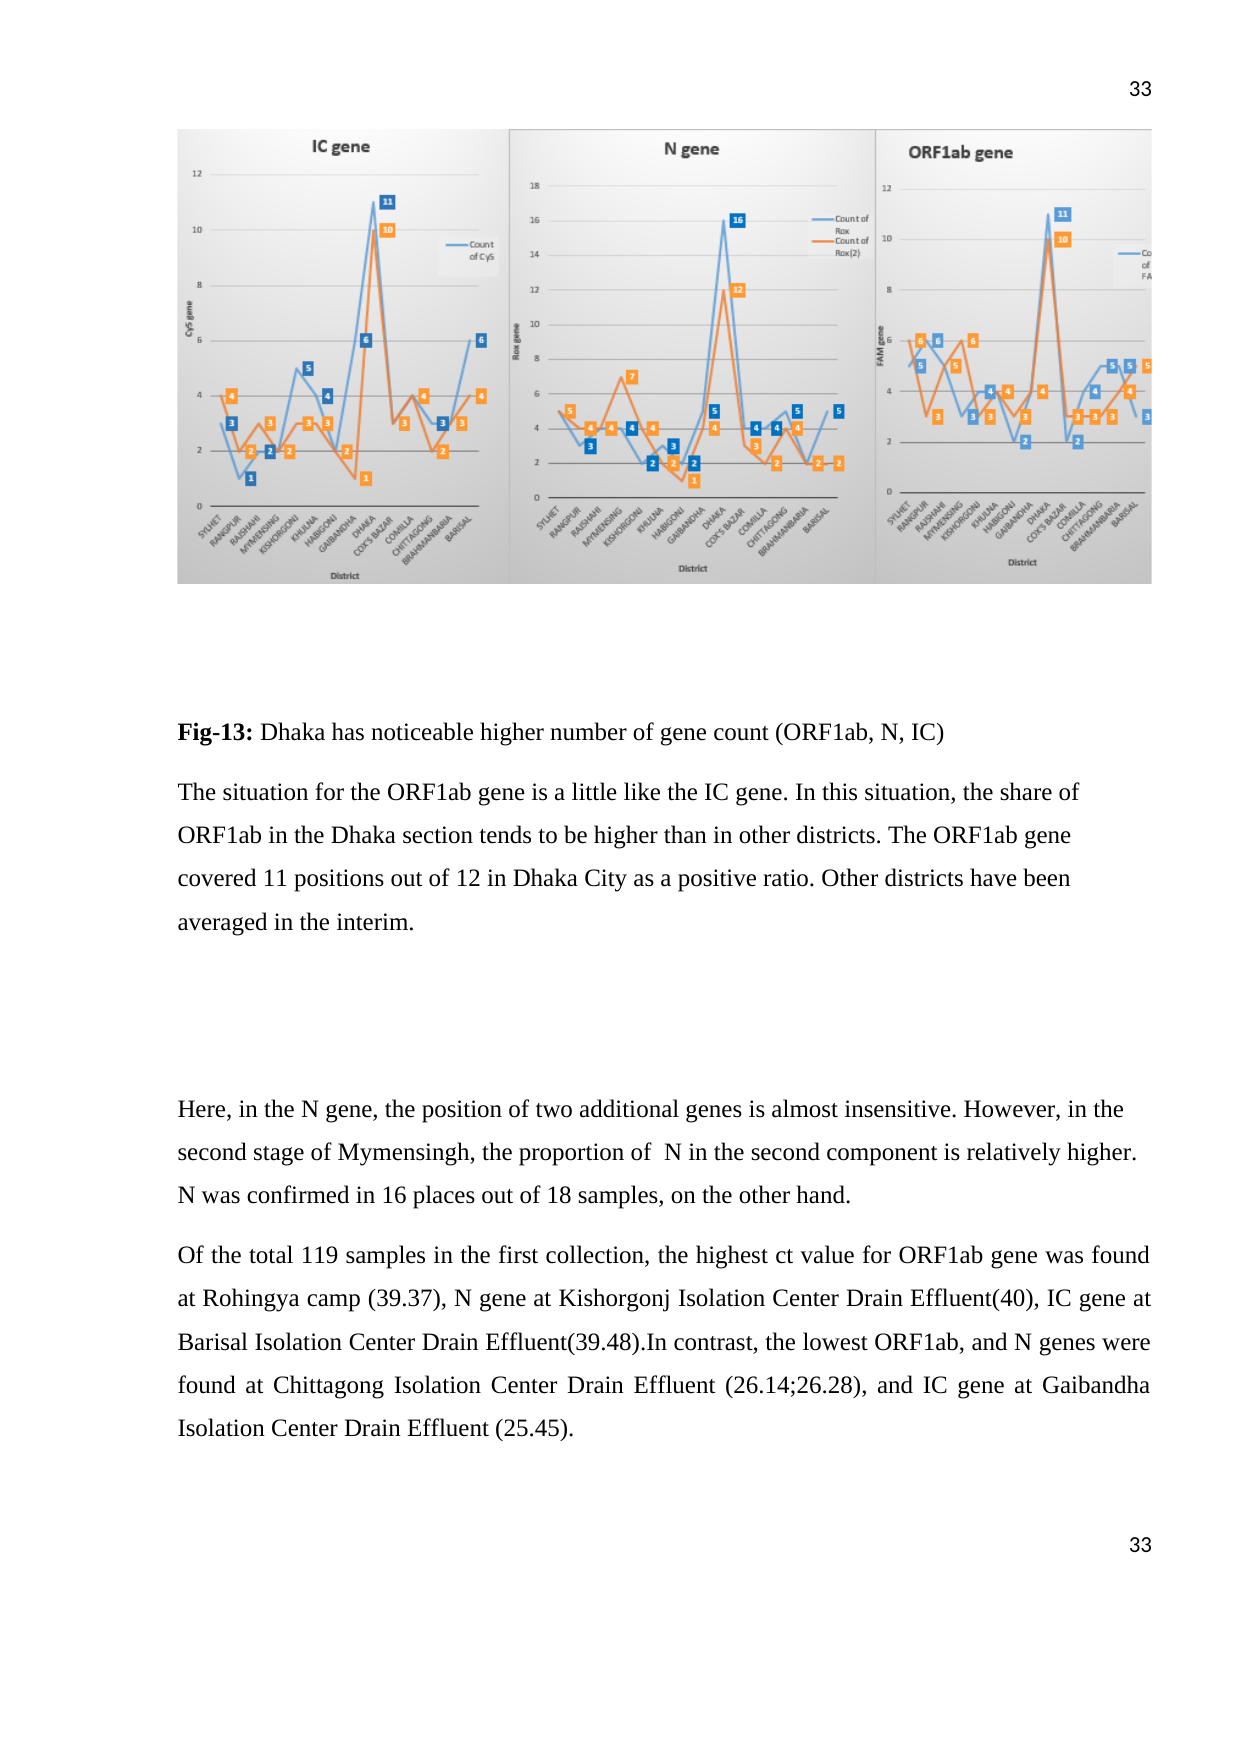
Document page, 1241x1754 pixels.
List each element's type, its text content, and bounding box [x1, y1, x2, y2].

text Of the total 119 samples in the first collection, the highest ct value for ORF1ab gene was found at Rohingya camp (39.37), N gene at Kishorgonj Isolation Center Drain Effluent(40), IC gene at Barisal Isolation Center Drain Effluent(39.48).In contrast, the lowest ORF1ab, and N genes were found at Chittagong Isolation Center Drain Effluent (26.14;26.28), and IC gene at Gaibandha Isolation Center Drain Effluent (25.45). [177, 1240, 1152, 1442]
text Fig-13: Dhaka has noticeable higher number of gene count (ORF1ab, N, IC) [177, 717, 1152, 746]
picture [177, 129, 1152, 584]
text The situation for the ORF1ab gene is a little like the IC gene. In this situation, the share of ORF1ab in the Dhaka section tends to be higher than in other districts. The ORF1ab gene covered 11 positions out of 12 in Dhaka City as a positive ratio. Other districts have been averaged in the interim. [177, 777, 1152, 935]
text Here, in the N gene, the position of two additional genes is almost insensitive. However, in the second stage of Mymensingh, the proportion of N in the second component is relatively higher. N was confirmed in 16 places out of 18 samples, on the other hand. [177, 1094, 1152, 1209]
